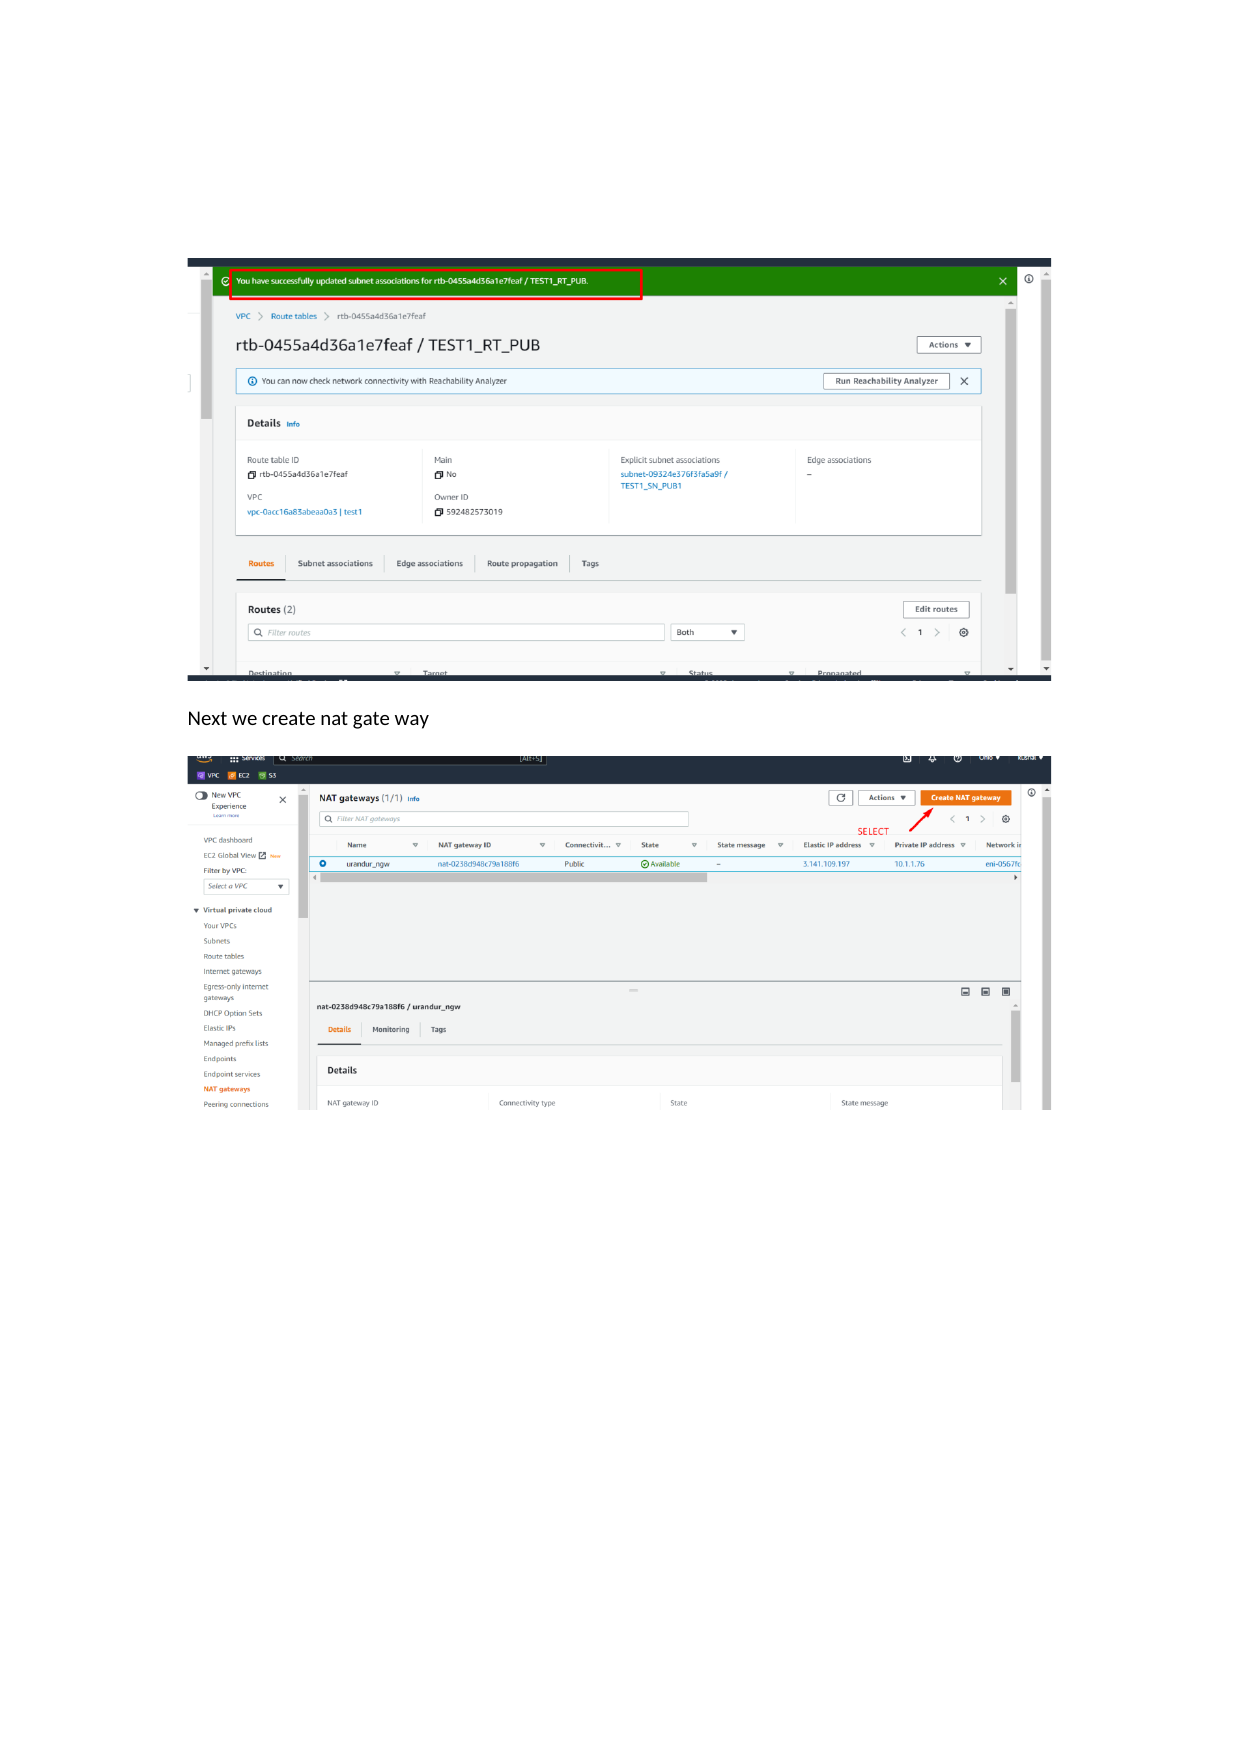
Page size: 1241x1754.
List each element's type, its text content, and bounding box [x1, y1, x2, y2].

picture [187, 756, 1052, 1110]
picture [187, 258, 1052, 681]
text Next we create nat gate way [187, 706, 1053, 731]
